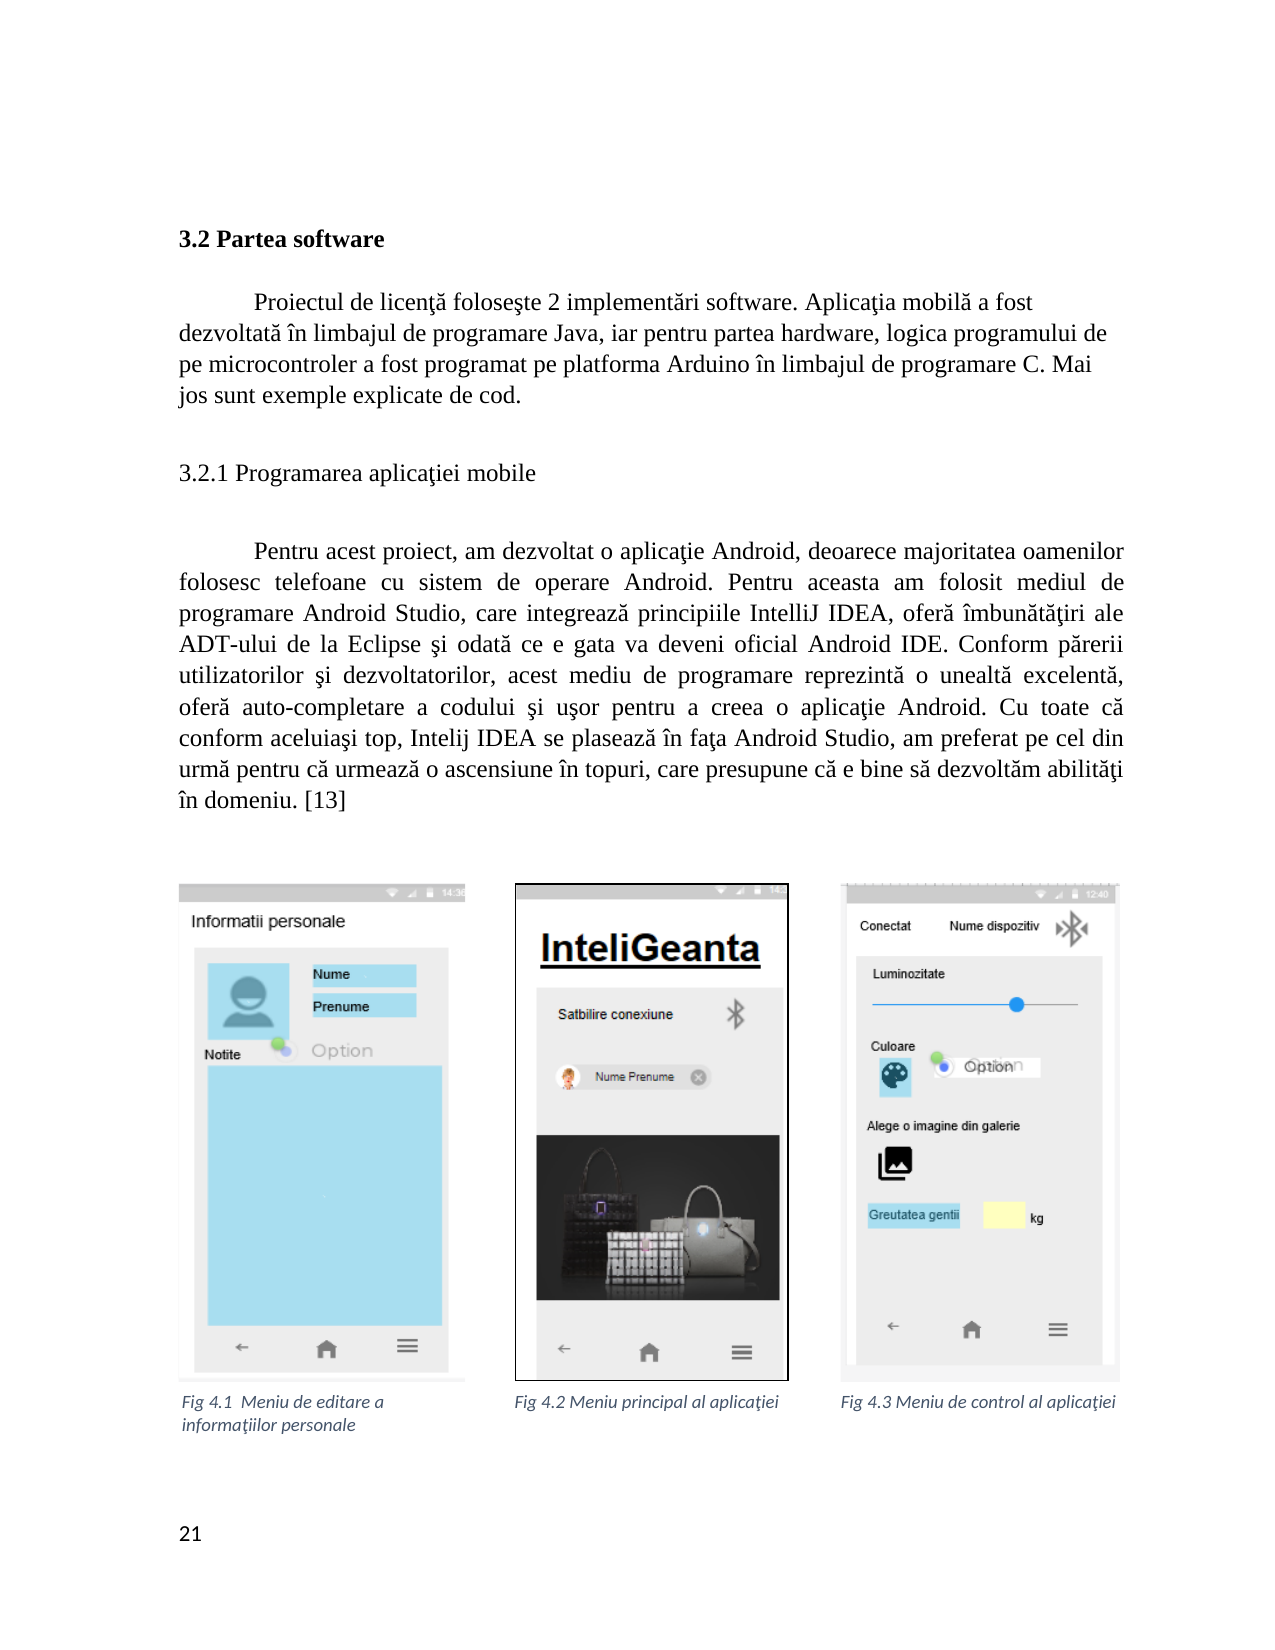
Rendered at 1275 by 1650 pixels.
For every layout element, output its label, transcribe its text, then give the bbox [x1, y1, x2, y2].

list Proiectul de licenţă foloseşte 2 implementări software. Aplicaţia mobilă a fost dezvoltată în limbajul de programare Java, iar pentru partea hardware, logica programului de pe microcontroler a fost programat pe platforma Arduino în limbajul de programare C. Mai jos sunt exemple explicate de cod. [178, 287, 1125, 408]
subtitle 3.2 Partea software [178, 224, 1125, 253]
subtitle 3.2.1 Programarea aplicaţiei mobile [178, 458, 1125, 487]
picture [178, 883, 466, 1382]
picture [840, 883, 1120, 1382]
text Pentru acest proiect, am dezvoltat o aplicaţie Android, deoarece majoritatea oamenilor folosesc telefoane cu sistem de operare Android. Pentru aceasta am folosit mediul de programare Android Studio, care integrează principiile IntelliJ IDEA, oferă îmbunătăţiri ale ADT-ului de la Eclipse şi odată ce e gata va deveni oficial Android IDE. Conform părerii utilizatorilor şi dezvoltatorilor, acest mediu de programare reprezintă o unealtă excelentă, oferă auto-completare a codului şi uşor pentru a creea o aplicaţie Android. Cu toate că conform aceluiaşi top, Intelij IDEA se plasează în faţa Android Studio, am preferat pe cel din urmă pentru că urmează o ascensiune în topuri, care presupune că e bine să dezvoltăm abilităţi în domeniu. [178, 536, 1125, 813]
picture [516, 885, 787, 1380]
